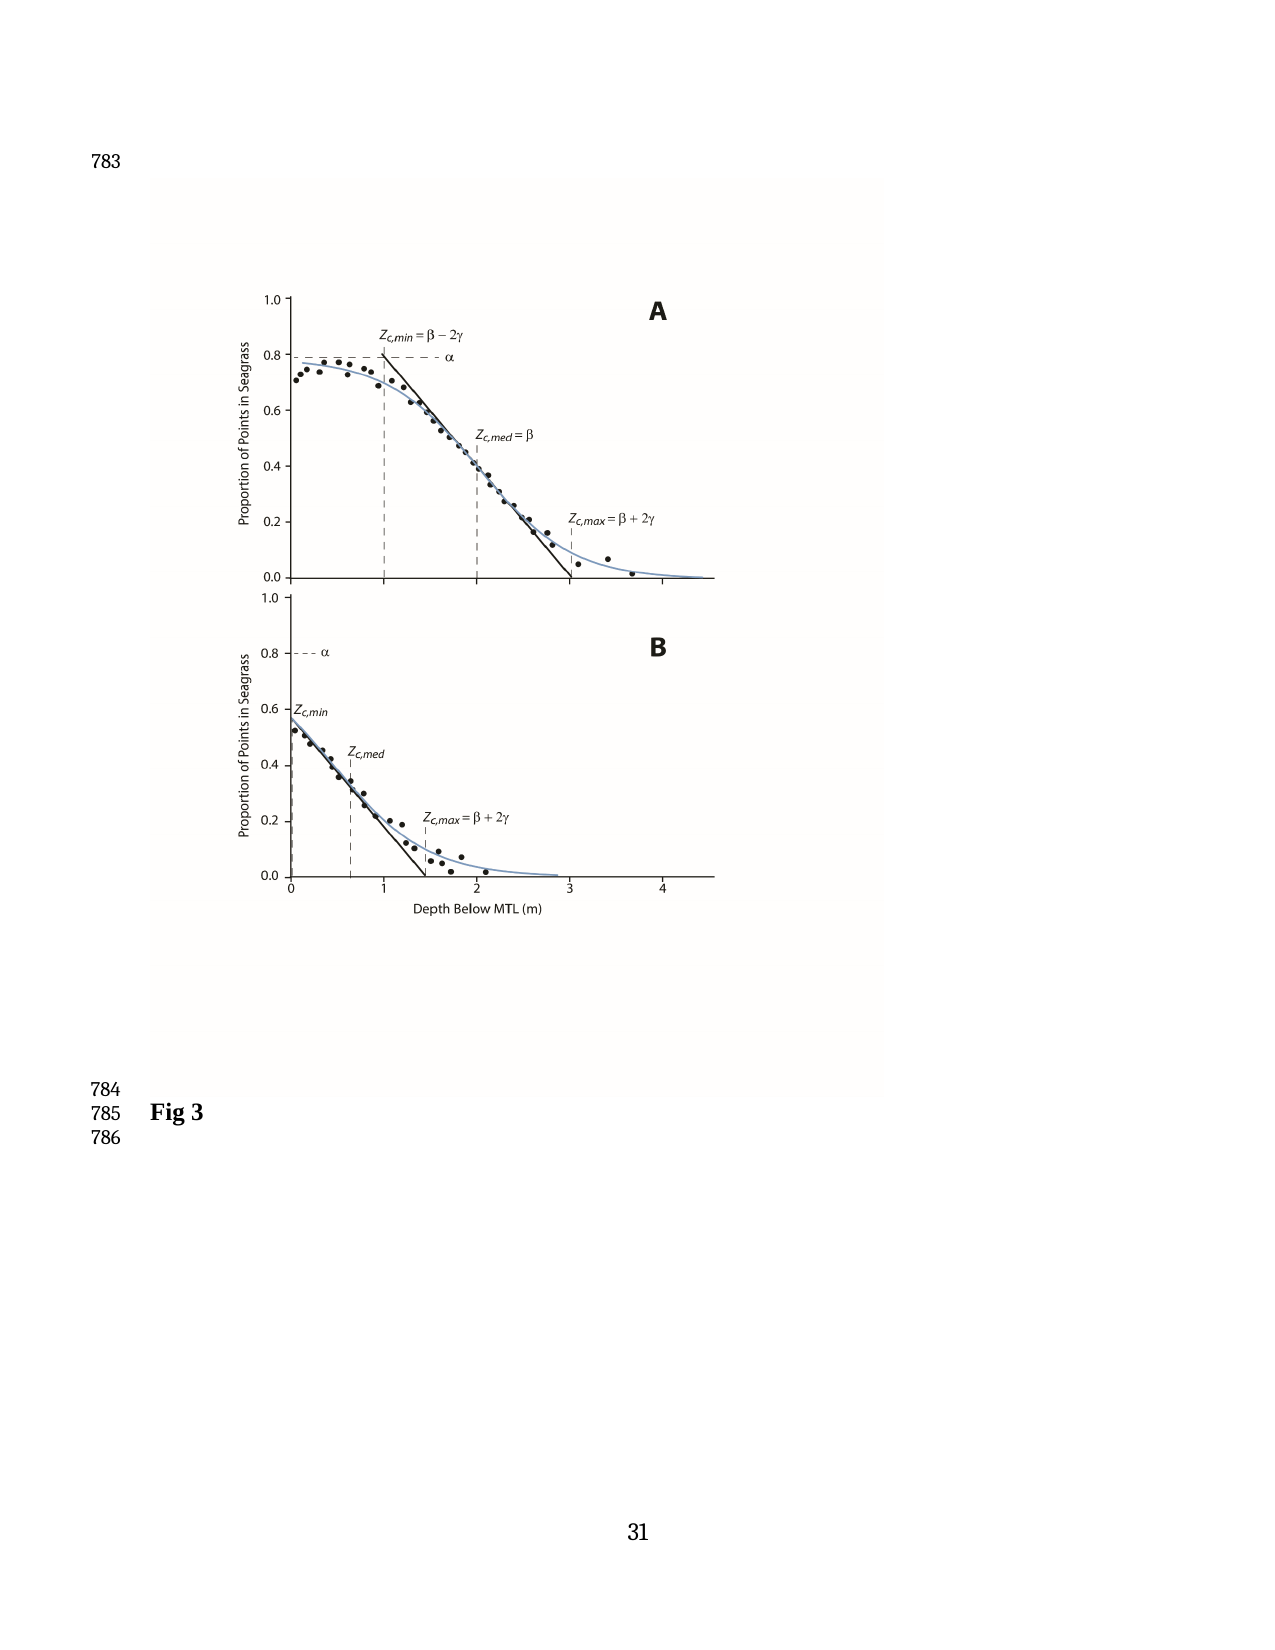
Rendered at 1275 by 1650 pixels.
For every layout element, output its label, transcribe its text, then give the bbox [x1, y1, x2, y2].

picture [150, 178, 885, 1097]
text Fig 3 [150, 1097, 1125, 1126]
